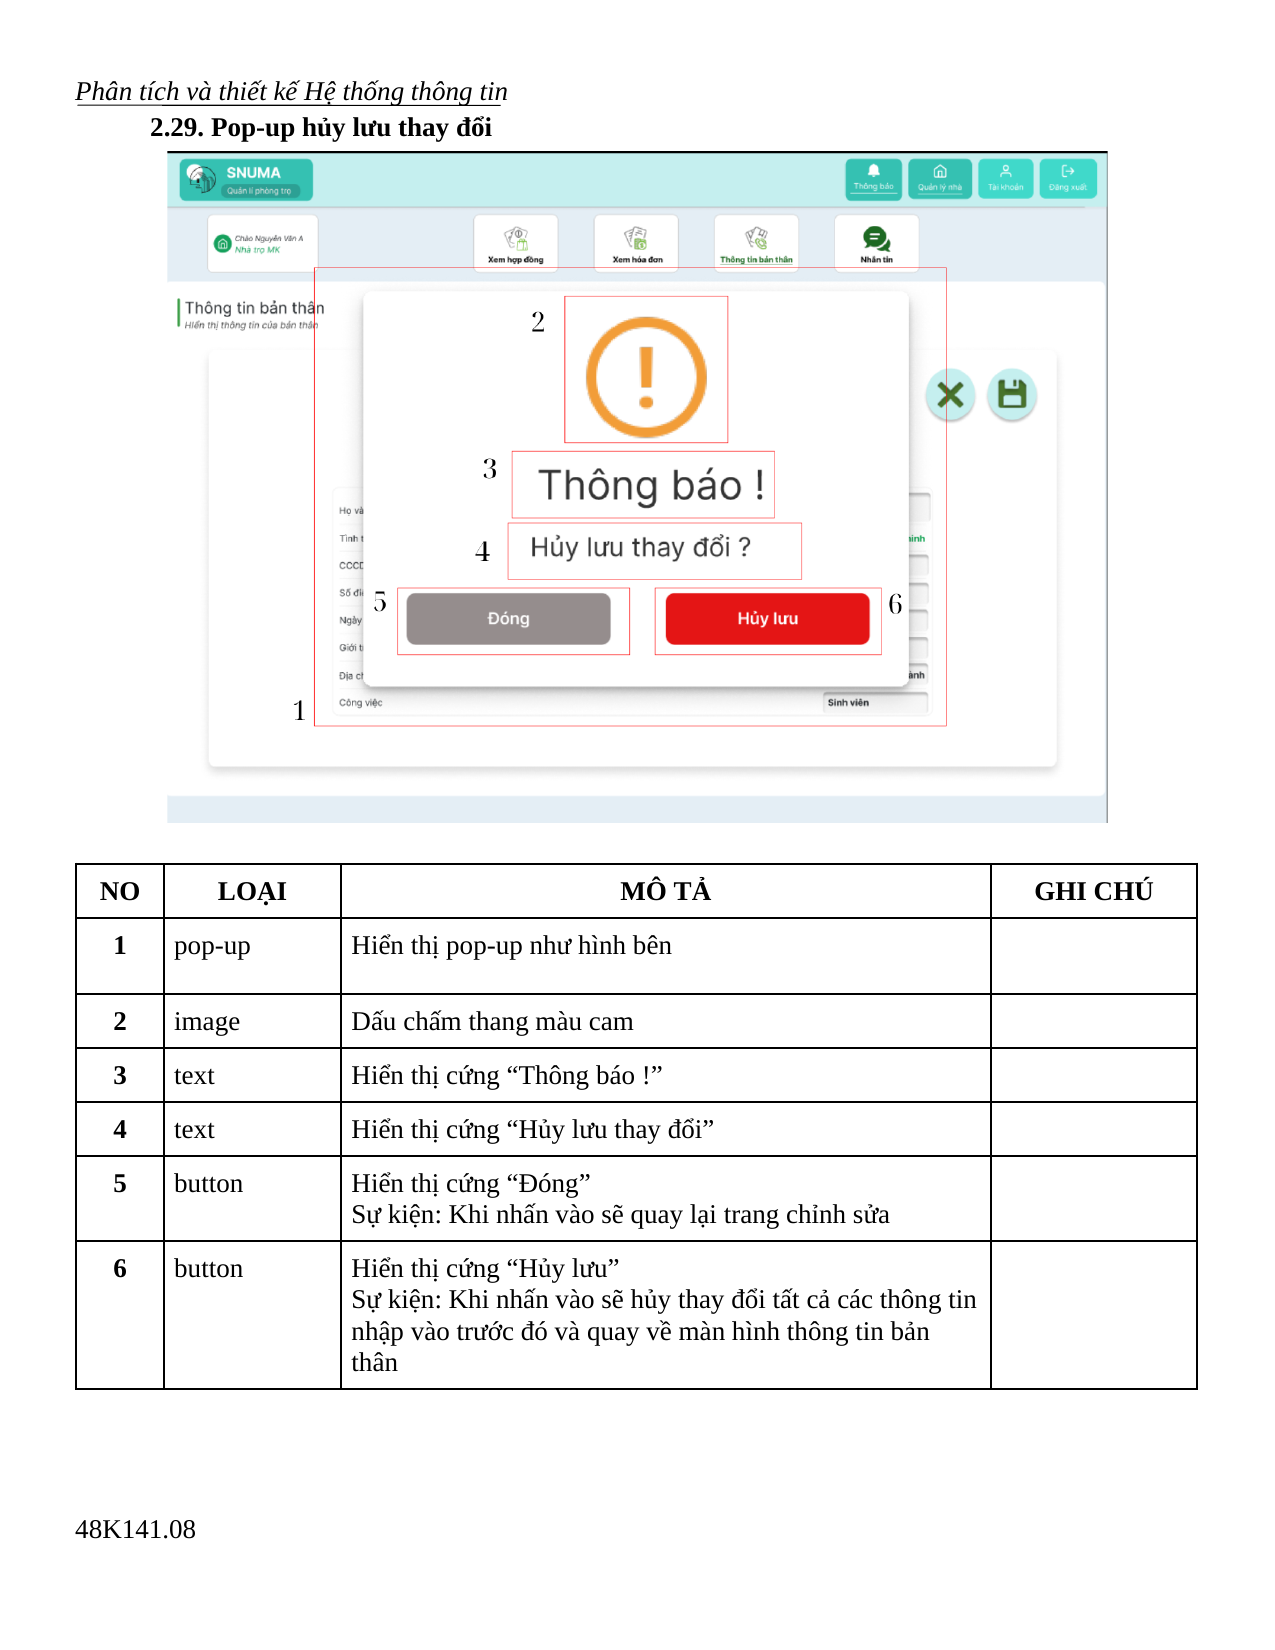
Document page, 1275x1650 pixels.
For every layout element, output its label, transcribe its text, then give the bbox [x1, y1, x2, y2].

table_cell 6 [77, 1242, 163, 1387]
table_cell 5 [77, 1157, 163, 1240]
table_cell [992, 1157, 1196, 1240]
table_cell button [165, 1157, 340, 1240]
table_cell 1 [77, 919, 163, 993]
table_cell text [165, 1049, 340, 1101]
table_cell [992, 919, 1196, 993]
table_cell [992, 995, 1196, 1047]
table_cell image [165, 995, 340, 1047]
table_cell [992, 1049, 1196, 1101]
table_cell Hiển thị cứng “Thông báo !” [342, 1049, 990, 1101]
table_cell pop-up [165, 919, 340, 993]
table_cell Dấu chấm thang màu cam [342, 995, 990, 1047]
table_header LOẠI [165, 865, 340, 917]
table_cell [992, 1242, 1196, 1387]
picture [167, 151, 1108, 823]
table_header MÔ TẢ [342, 865, 990, 917]
table_cell 2 [77, 995, 163, 1047]
subtitle 2.29. Pop-up hủy lưu thay đổi [150, 111, 1200, 142]
table_cell button [165, 1242, 340, 1387]
table_header GHI CHÚ [992, 865, 1196, 917]
table_cell Hiển thị cứng “Hủy lưu” Sự kiện: Khi nhấn vào sẽ hủy thay đổi tất cả các thông tin nhập vào trước đó và quay về màn hình thông tin bản thân [342, 1242, 990, 1387]
table_header NO [77, 865, 163, 917]
table_cell Hiển thị cứng “Đóng” Sự kiện: Khi nhấn vào sẽ quay lại trang chỉnh sửa [342, 1157, 990, 1240]
table_cell Hiển thị pop-up như hình bên [342, 919, 990, 993]
table_cell text [165, 1103, 340, 1155]
table_cell 4 [77, 1103, 163, 1155]
table_cell 3 [77, 1049, 163, 1101]
table_cell Hiển thị cứng “Hủy lưu thay đổi” [342, 1103, 990, 1155]
table_cell [992, 1103, 1196, 1155]
